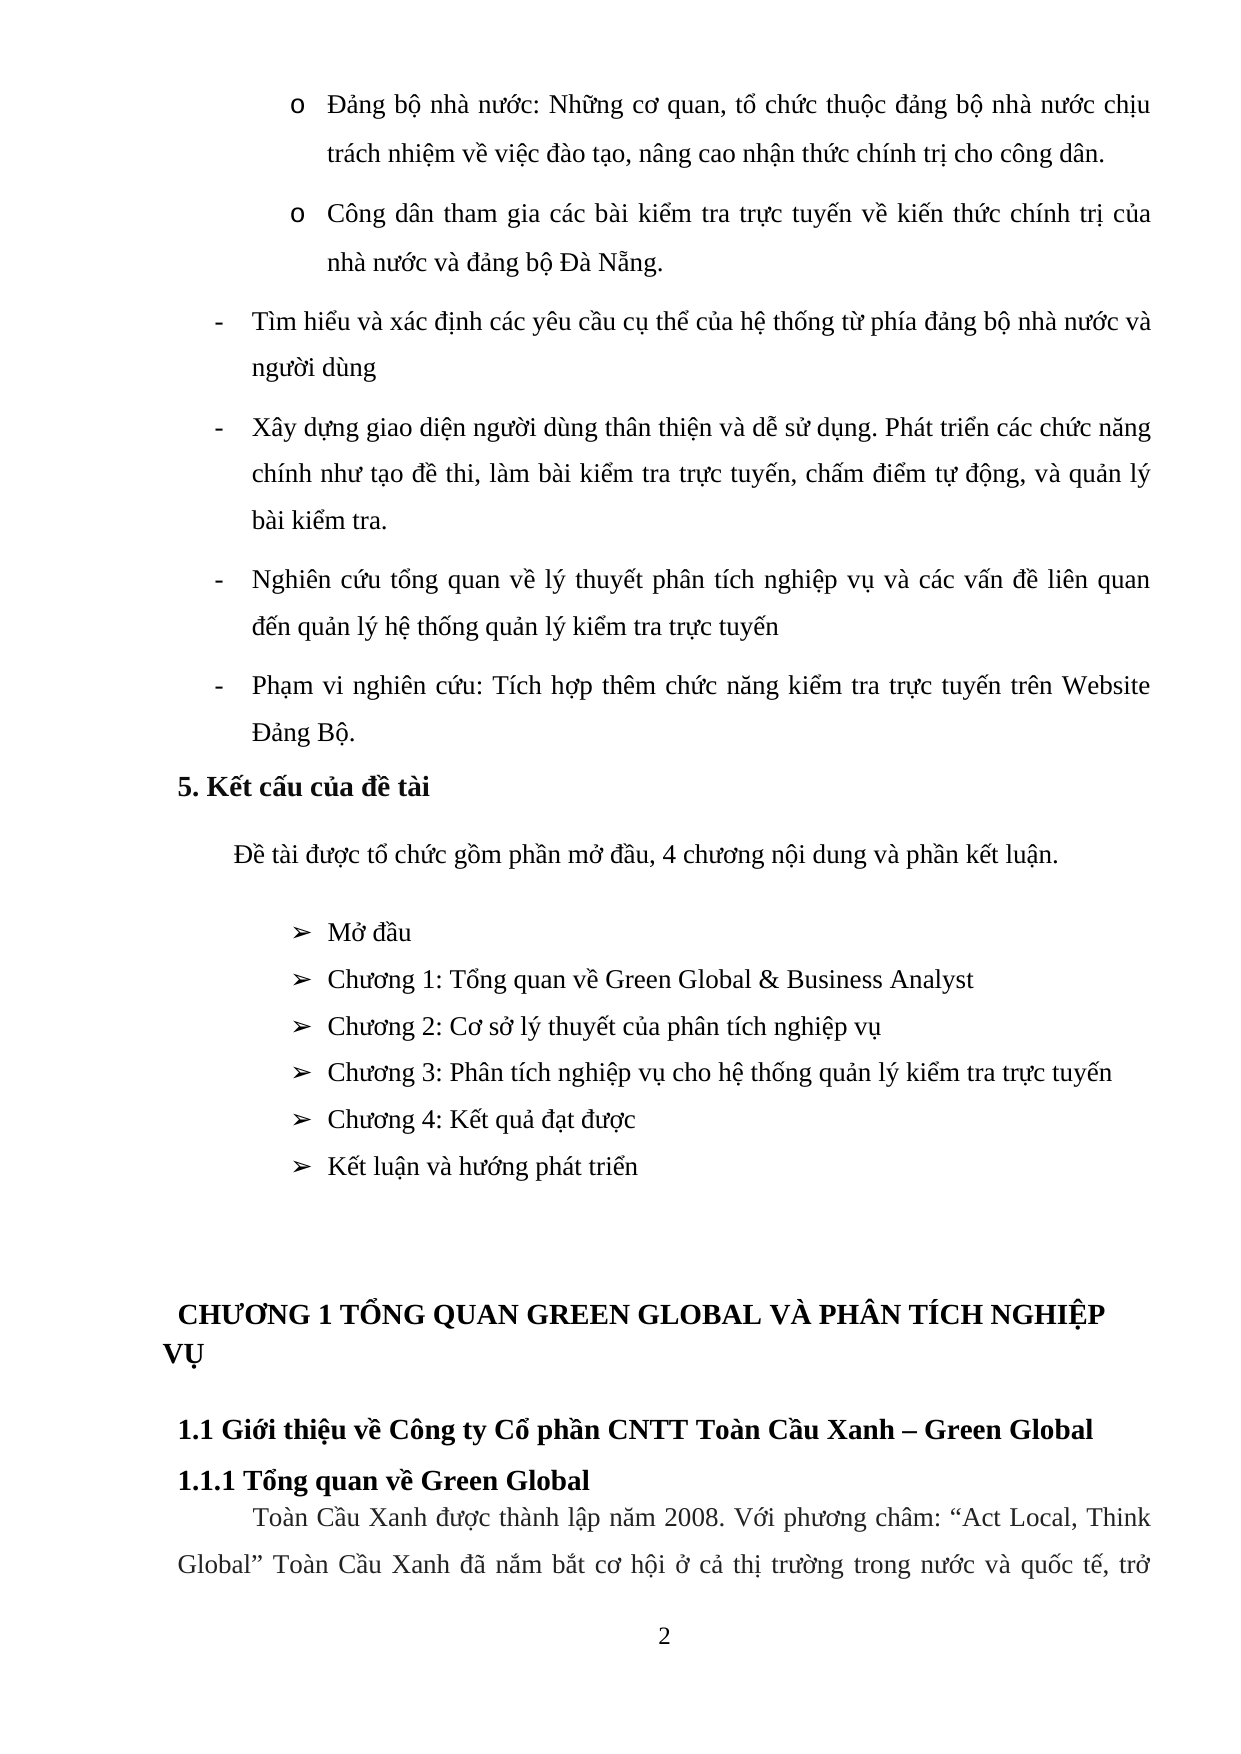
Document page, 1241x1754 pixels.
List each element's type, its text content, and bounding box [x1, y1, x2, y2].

subtitle CHƯƠNG 1 TỔNG QUAN GREEN GLOBAL VÀ PHÂN TÍCH NGHIỆP VỤ [162, 1297, 1152, 1369]
list Phạm vi nghiên cứu: Tích hợp thêm chức năng kiểm tra trực tuyến trên Website Đảng Bộ. [214, 669, 1152, 747]
list Kết luận và hướng phát triển [290, 1150, 1152, 1181]
list Xây dựng giao diện người dùng thân thiện và dễ sử dụng. Phát triển các chức năng chính như tạo đề thi, làm bài kiểm tra trực tuyến, chấm điểm tự động, và quản lý bài kiểm tra. [214, 411, 1152, 535]
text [177, 1501, 1152, 1579]
list Chương 1: Tổng quan về Green Global & Business Analyst [290, 963, 1152, 994]
list Công dân tham gia các bài kiểm tra trực tuyến về kiến thức chính trị của nhà nước và đảng bộ Đà Nẵng. [289, 197, 1152, 277]
list Đảng bộ nhà nước: Những cơ quan, tổ chức thuộc đảng bộ nhà nước chịu trách nhiệm về việc đào tạo, nâng cao nhận thức chính trị cho công dân. [289, 89, 1152, 169]
list Nghiên cứu tổng quan về lý thuyết phân tích nghiệp vụ và các vấn đề liên quan đến quản lý hệ thống quản lý kiểm tra trực tuyến [214, 563, 1152, 641]
list Chương 2: Cơ sở lý thuyết của phân tích nghiệp vụ [290, 1010, 1152, 1041]
subtitle 1.1 Giới thiệu về Công ty Cổ phần CNTT Toàn Cầu Xanh – Green Global [177, 1412, 1152, 1445]
text Đề tài được tổ chức gồm phần mở đầu, 4 chương nội dung và phần kết luận. [177, 838, 1152, 869]
list Mở đầu [290, 916, 1152, 947]
list Chương 3: Phân tích nghiệp vụ cho hệ thống quản lý kiểm tra trực tuyến [290, 1056, 1152, 1087]
text 5. Kết cấu của đề tài [177, 769, 1152, 802]
subtitle 1.1.1 Tổng quan về Green Global [177, 1463, 1152, 1496]
list Tìm hiểu và xác định các yêu cầu cụ thể của hệ thống từ phía đảng bộ nhà nước và người dùng [214, 305, 1152, 383]
list Chương 4: Kết quả đạt được [290, 1103, 1152, 1134]
